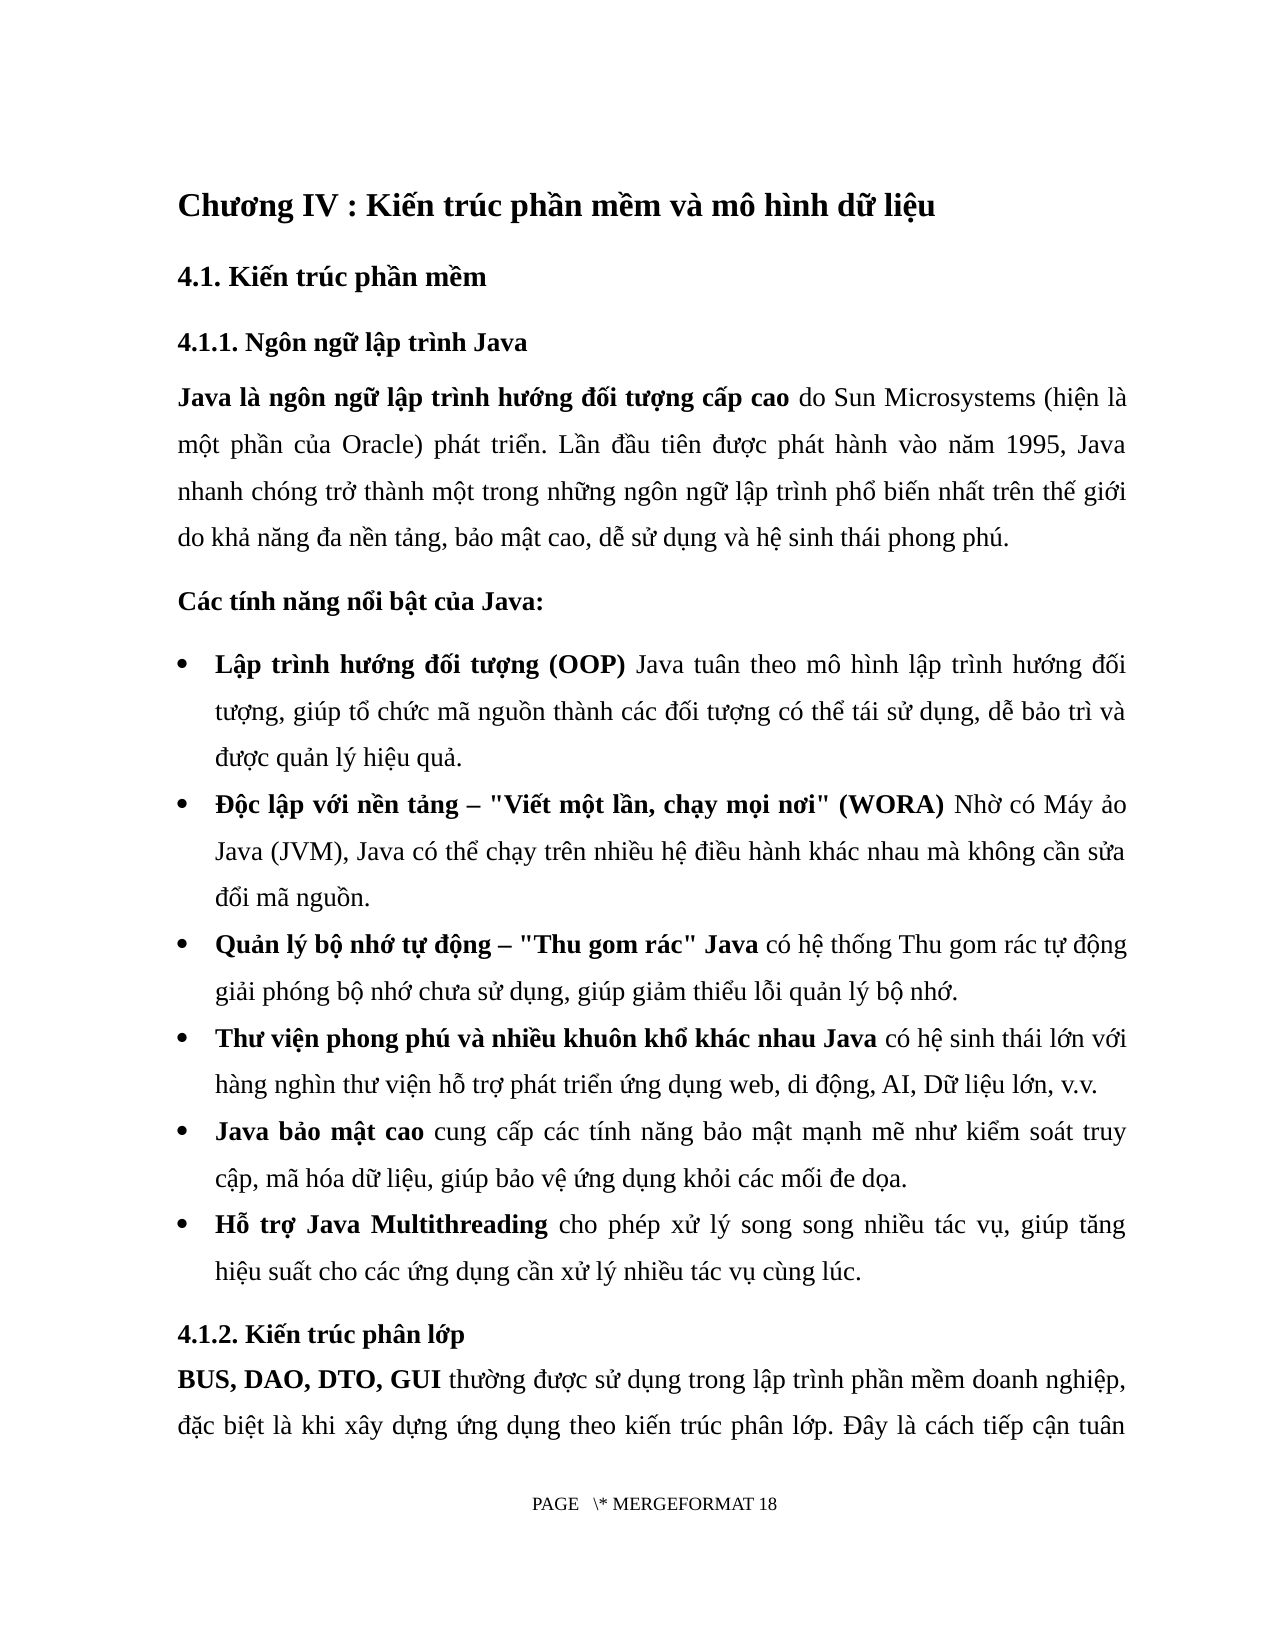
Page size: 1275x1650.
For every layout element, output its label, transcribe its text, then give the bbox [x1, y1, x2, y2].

subtitle 4.1.2. Kiến trúc phân lớp [177, 1319, 1127, 1350]
subtitle Chương IV : Kiến trúc phần mềm và mô hình dữ liệu [177, 185, 1127, 223]
subtitle 4.1.1. Ngôn ngữ lập trình Java [177, 326, 1127, 357]
text Các tính năng nổi bật của Java: [177, 585, 1127, 616]
list Lập trình hướng đối tượng (OOP) Java tuân theo mô hình lập trình hướng đối tượng, giúp tổ chức mã nguồn thành các đối tượng có thể tái sử dụng, dễ bảo trì và được quản lý hiệu quả. [177, 648, 1127, 773]
subtitle 4.1. Kiến trúc phần mềm [177, 259, 1127, 293]
list Độc lập với nền tảng – "Viết một lần, chạy mọi nơi" (WORA) Nhờ có Máy ảo Java (JVM), Java có thể chạy trên nhiều hệ điều hành khác nhau mà không cần sửa đổi mã nguồn. [177, 788, 1127, 913]
list Hỗ trợ Java Multithreading cho phép xử lý song song nhiều tác vụ, giúp tăng hiệu suất cho các ứng dụng cần xử lý nhiều tác vụ cùng lúc. [177, 1208, 1127, 1286]
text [177, 1363, 1127, 1441]
list Quản lý bộ nhớ tự động – "Thu gom rác" Java có hệ thống Thu gom rác tự động giải phóng bộ nhớ chưa sử dụng, giúp giảm thiểu lỗi quản lý bộ nhớ. [177, 928, 1127, 1006]
text Java là ngôn ngữ lập trình hướng đối tượng cấp cao do Sun Microsystems (hiện là một phần của Oracle) phát triển. Lần đầu tiên được phát hành vào năm 1995, Java nhanh chóng trở thành một trong những ngôn ngữ lập trình phổ biến nhất trên thế giới do khả năng đa nền tảng, bảo mật cao, dễ sử dụng và hệ sinh thái phong phú. [177, 381, 1127, 552]
list Thư viện phong phú và nhiều khuôn khổ khác nhau Java có hệ sinh thái lớn với hàng nghìn thư viện hỗ trợ phát triển ứng dụng web, di động, AI, Dữ liệu lớn, v.v. [177, 1022, 1127, 1099]
list Java bảo mật cao cung cấp các tính năng bảo mật mạnh mẽ như kiểm soát truy cập, mã hóa dữ liệu, giúp bảo vệ ứng dụng khỏi các mối đe dọa. [177, 1115, 1127, 1193]
